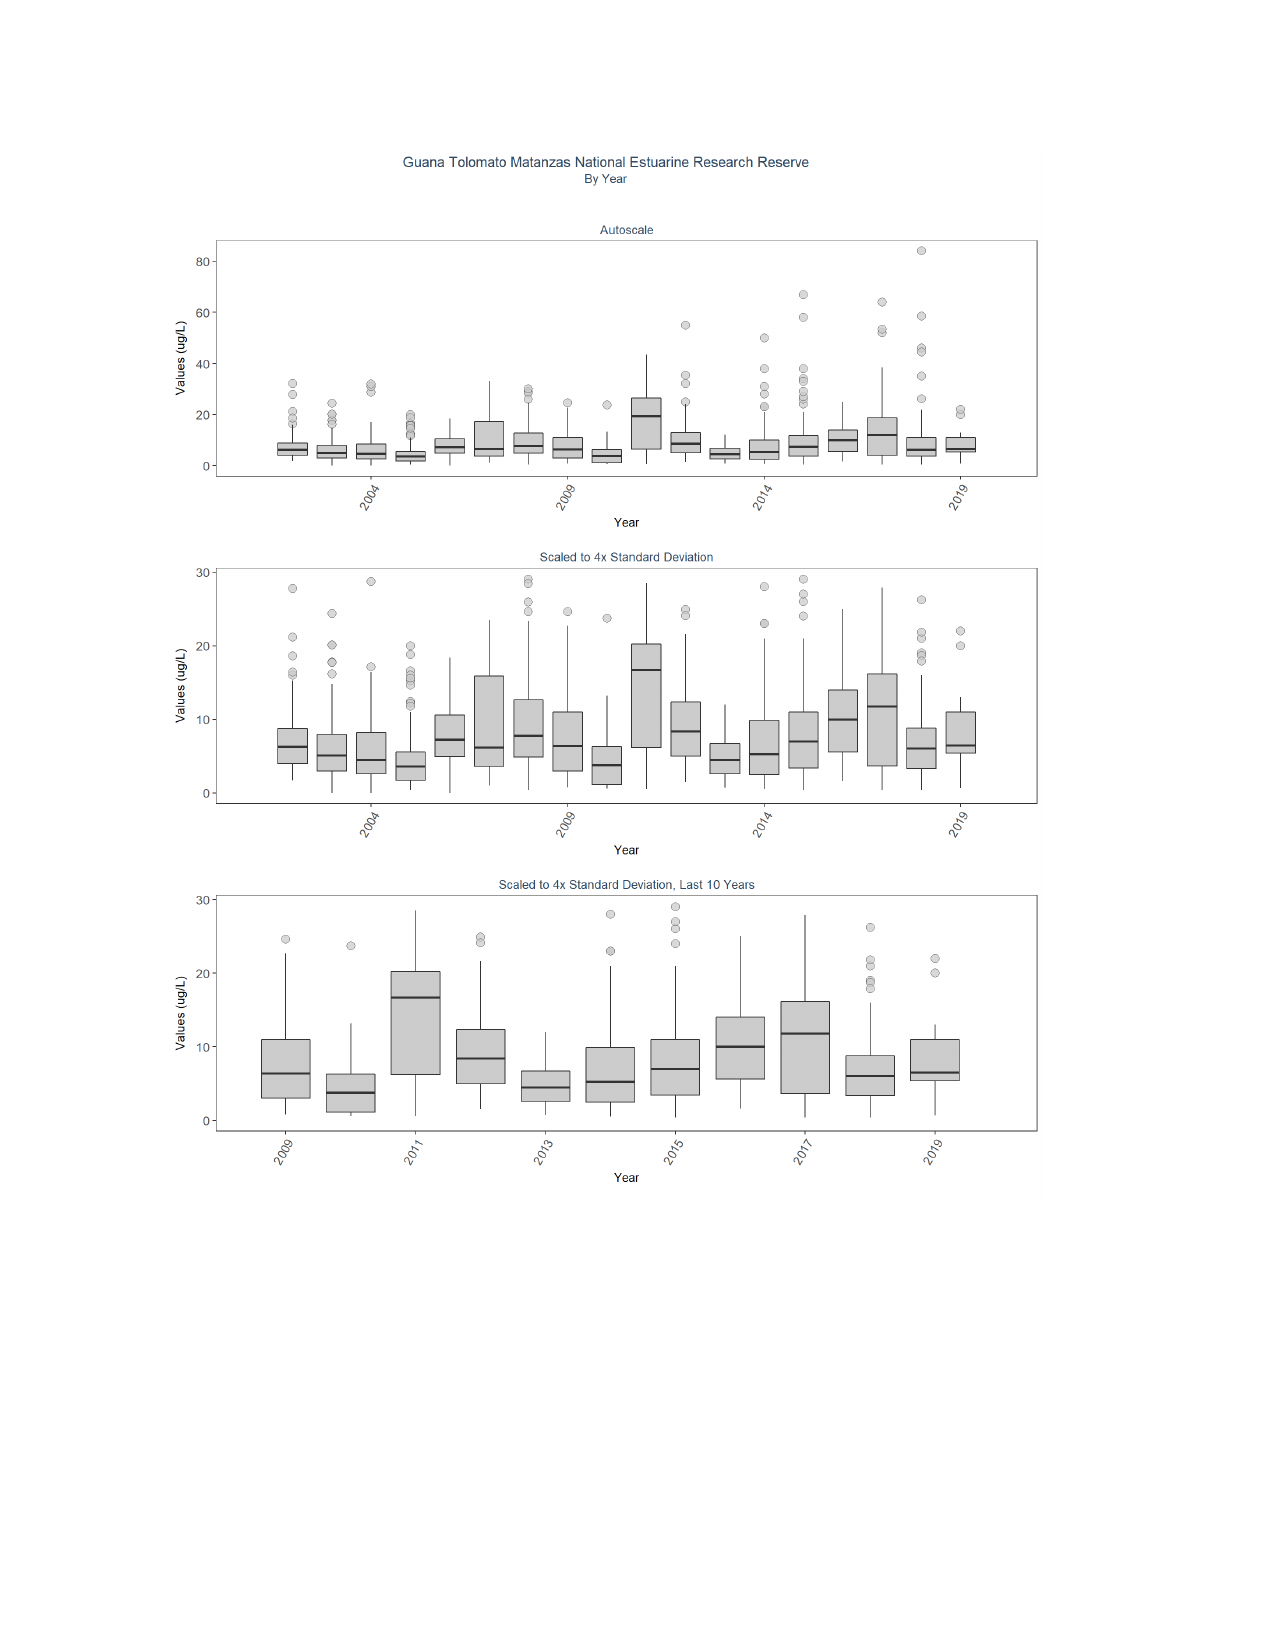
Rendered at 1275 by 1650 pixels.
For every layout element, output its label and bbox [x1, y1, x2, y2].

picture [168, 150, 1044, 1200]
